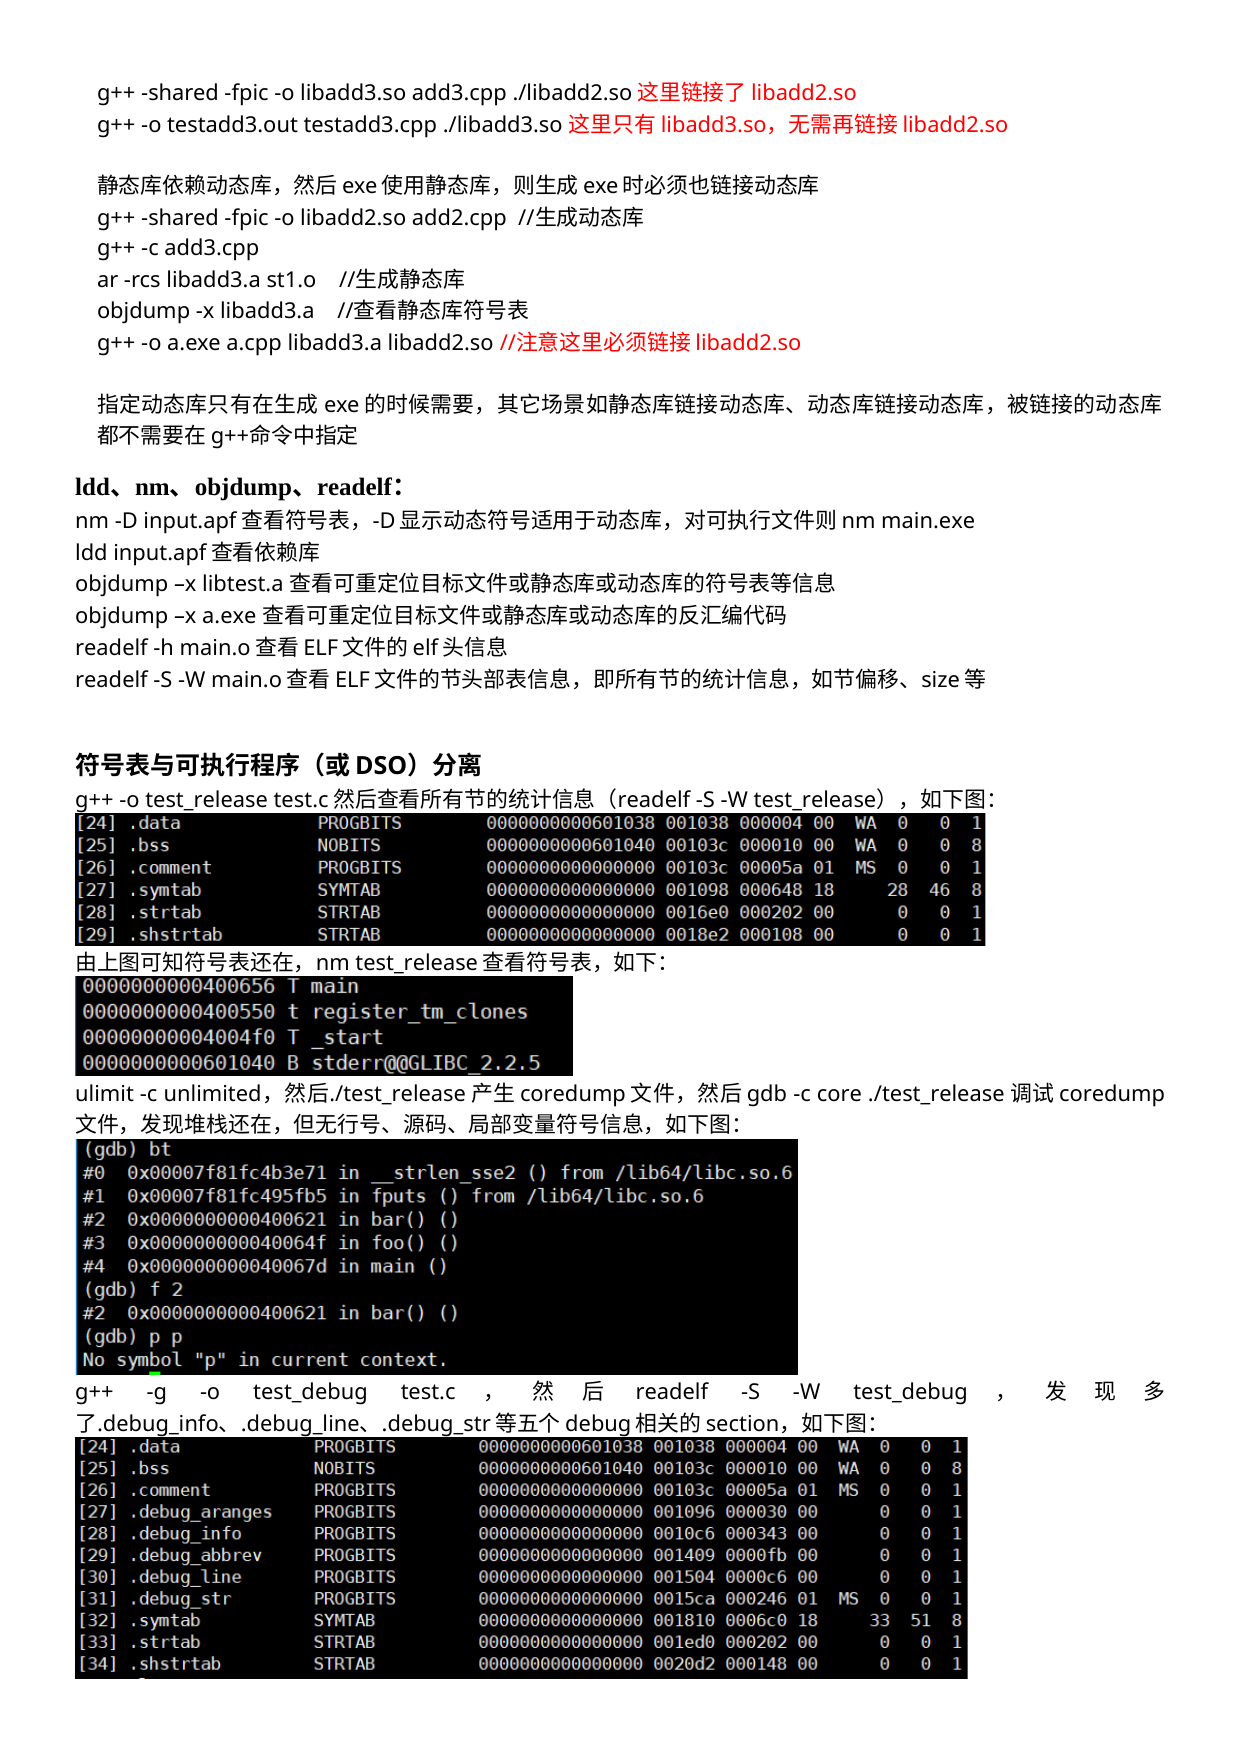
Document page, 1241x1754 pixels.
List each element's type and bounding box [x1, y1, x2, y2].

picture [75, 1139, 798, 1375]
picture [75, 1437, 968, 1679]
picture [75, 976, 573, 1076]
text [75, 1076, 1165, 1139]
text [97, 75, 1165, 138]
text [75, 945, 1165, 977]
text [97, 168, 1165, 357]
picture [75, 813, 986, 946]
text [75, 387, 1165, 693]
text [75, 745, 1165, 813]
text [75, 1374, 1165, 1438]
